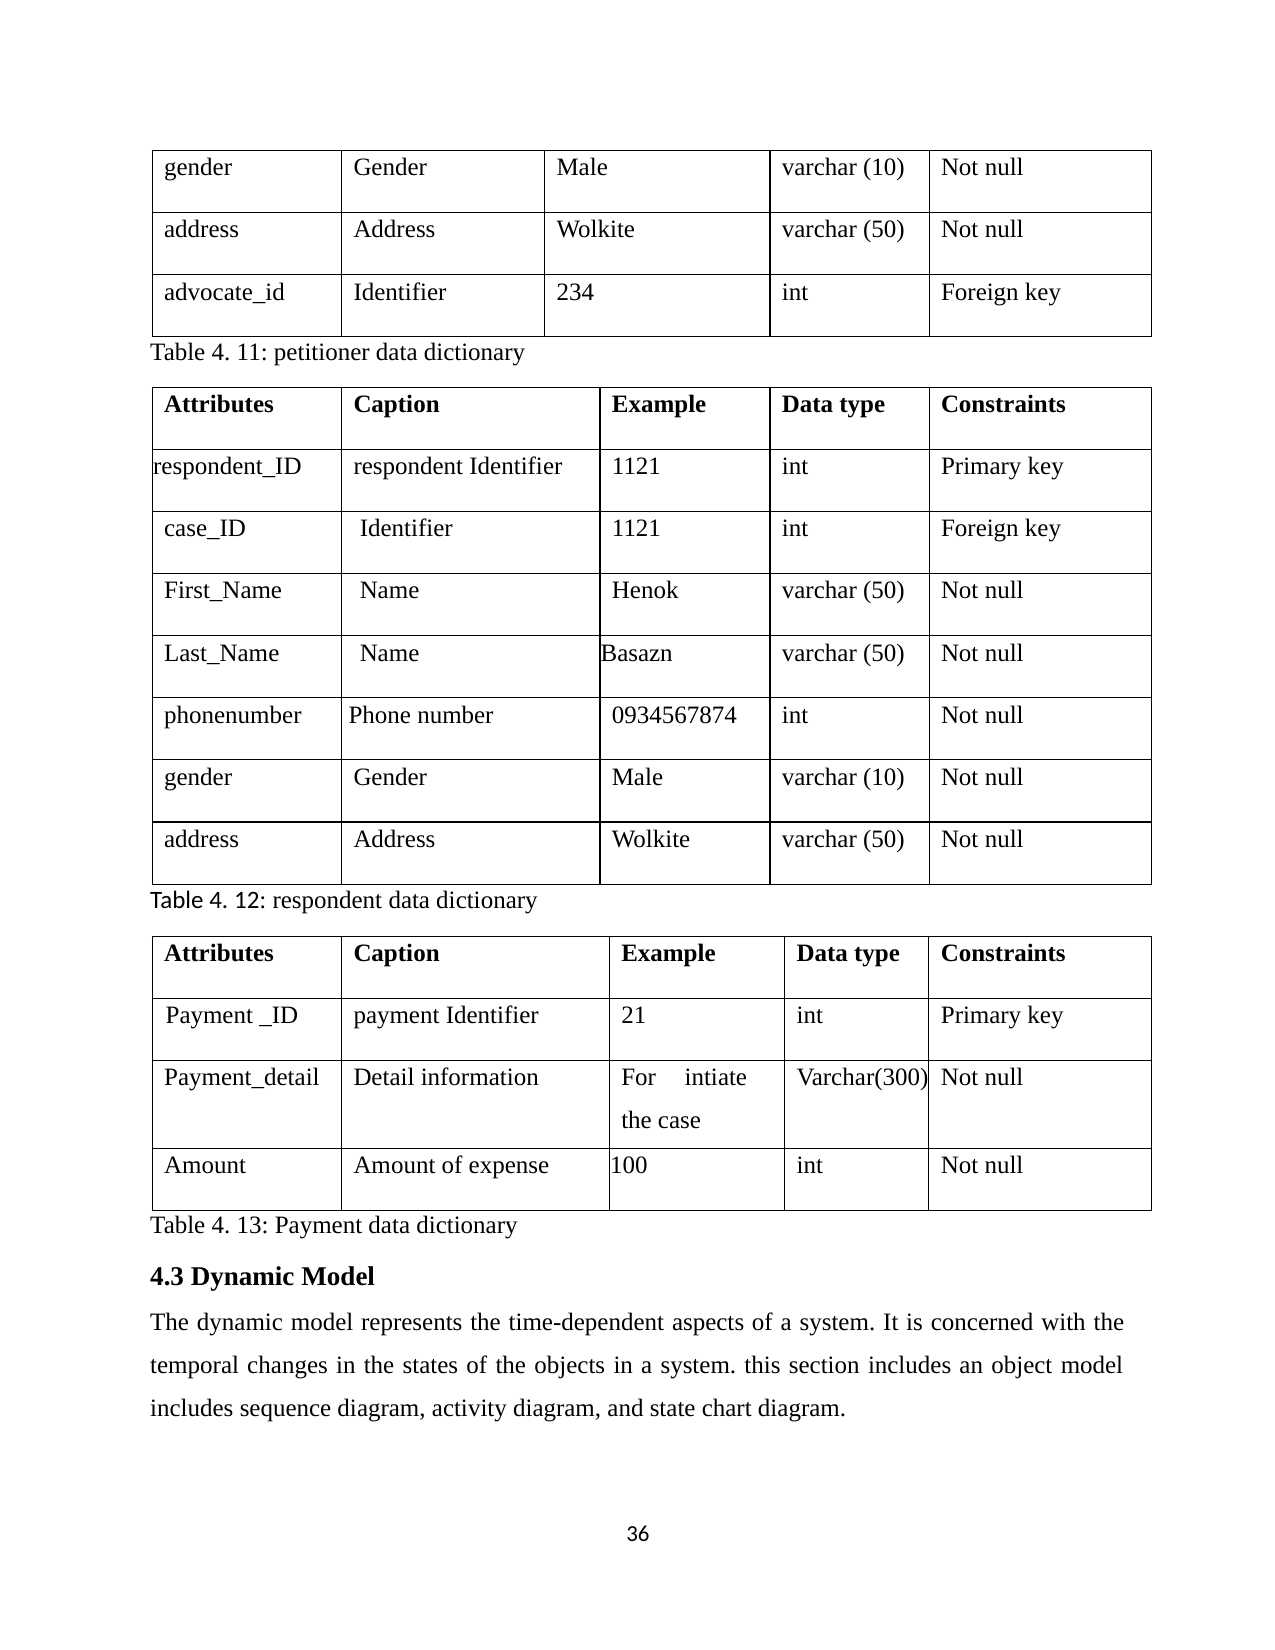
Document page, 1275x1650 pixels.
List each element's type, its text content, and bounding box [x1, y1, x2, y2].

subtitle 4.3 Dynamic Model [150, 1260, 1125, 1291]
table_cell Not null [929, 1061, 1151, 1147]
table_header Example [601, 388, 748, 449]
table_cell respondent Identifier [342, 450, 599, 511]
table_cell [748, 760, 769, 821]
table_cell First_Name [153, 574, 341, 635]
table_cell 0934567874 [601, 698, 748, 759]
table_header [748, 388, 769, 449]
table_cell int [785, 1149, 928, 1209]
table_cell [748, 151, 769, 212]
table_cell varchar (50) [771, 574, 929, 635]
table_header [748, 937, 784, 998]
table_cell Primary key [929, 999, 1151, 1060]
table_cell For intiate the case [610, 1061, 747, 1147]
table_cell [748, 275, 769, 336]
table_cell varchar (10) [771, 760, 929, 821]
table_cell int [771, 275, 929, 336]
table_cell advocate_id [153, 275, 341, 336]
table_cell Gender [342, 151, 544, 212]
table_cell respondent_ID [153, 450, 341, 511]
table_cell 1121 [601, 450, 748, 511]
table_cell Not null [930, 823, 1151, 883]
table_cell address [153, 213, 341, 274]
table_header Caption [342, 937, 609, 998]
table_cell [748, 823, 769, 883]
table_cell Detail information [342, 1061, 609, 1147]
table_cell Address [342, 823, 599, 883]
table_cell phonenumber [153, 698, 341, 759]
table_cell int [771, 512, 929, 573]
table_cell payment Identifier [342, 999, 609, 1060]
table_cell case_ID [153, 512, 341, 573]
table_cell Payment _ID [153, 999, 341, 1060]
text Table 4. 11: petitioner data dictionary [150, 337, 1125, 366]
table_cell Basazn [601, 636, 748, 697]
table_header Data type [771, 388, 929, 449]
table_cell address [153, 823, 341, 883]
table_cell int [771, 698, 929, 759]
table_cell 21 [610, 999, 747, 1060]
table_cell Primary key [930, 450, 1151, 511]
table_cell [748, 999, 784, 1060]
table_cell [748, 574, 769, 635]
table_cell 100 [610, 1149, 747, 1209]
table_header Constraints [929, 937, 1151, 998]
text Table 4. 12: respondent data dictionary [150, 884, 1125, 915]
table_header Constraints [930, 388, 1151, 449]
table_header Attributes [153, 388, 341, 449]
table_cell Male [601, 760, 748, 821]
table_cell [748, 698, 769, 759]
table_cell varchar (10) [771, 151, 929, 212]
table_cell Identifier [342, 275, 544, 336]
table_cell Amount of expense [342, 1149, 609, 1209]
table_cell 234 [545, 275, 748, 336]
table_cell Foreign key [930, 512, 1151, 573]
text Table 4. 13: Payment data dictionary [150, 1211, 1125, 1239]
table_cell Not null [930, 636, 1151, 697]
table_cell Not null [929, 1149, 1151, 1209]
table_cell gender [153, 760, 341, 821]
table_cell Not null [930, 760, 1151, 821]
table_cell varchar (50) [771, 213, 929, 274]
table_cell Payment_detail [153, 1061, 341, 1147]
table_cell [748, 213, 769, 274]
table_cell Wolkite [601, 823, 748, 883]
table_cell [748, 636, 769, 697]
table_header Caption [342, 388, 599, 449]
text The dynamic model represents the time-dependent aspects of a system. It is concerned with the temporal changes in the states of the objects in a system. this section includes an object model includes sequence diagram, activity diagram, and state chart diagram. [150, 1307, 1125, 1422]
table_cell varchar (50) [771, 823, 929, 883]
table_cell Last_Name [153, 636, 341, 697]
table_cell 1121 [601, 512, 748, 573]
table_cell Name [342, 574, 599, 635]
table_cell Varchar(300) [785, 1061, 928, 1147]
table_cell gender [153, 151, 341, 212]
table_cell Wolkite [545, 213, 748, 274]
table_cell Not null [930, 213, 1151, 274]
table_cell Amount [153, 1149, 341, 1209]
table_cell Identifier [342, 512, 599, 573]
table_header Example [610, 937, 747, 998]
table_cell [748, 1149, 784, 1209]
table_cell Phone number [342, 698, 599, 759]
table_cell [748, 1061, 784, 1147]
table_cell int [785, 999, 928, 1060]
table_cell Not null [930, 574, 1151, 635]
table_cell Not null [930, 151, 1151, 212]
table_header Data type [785, 937, 928, 998]
table_cell Address [342, 213, 544, 274]
table_cell Male [545, 151, 748, 212]
table_cell Gender [342, 760, 599, 821]
table_cell Foreign key [930, 275, 1151, 336]
table_cell Not null [930, 698, 1151, 759]
table_cell int [771, 450, 929, 511]
table_cell Name [342, 636, 599, 697]
table_cell [748, 512, 769, 573]
table_cell Henok [601, 574, 748, 635]
table_cell [748, 450, 769, 511]
table_cell varchar (50) [771, 636, 929, 697]
table_header Attributes [153, 937, 341, 998]
